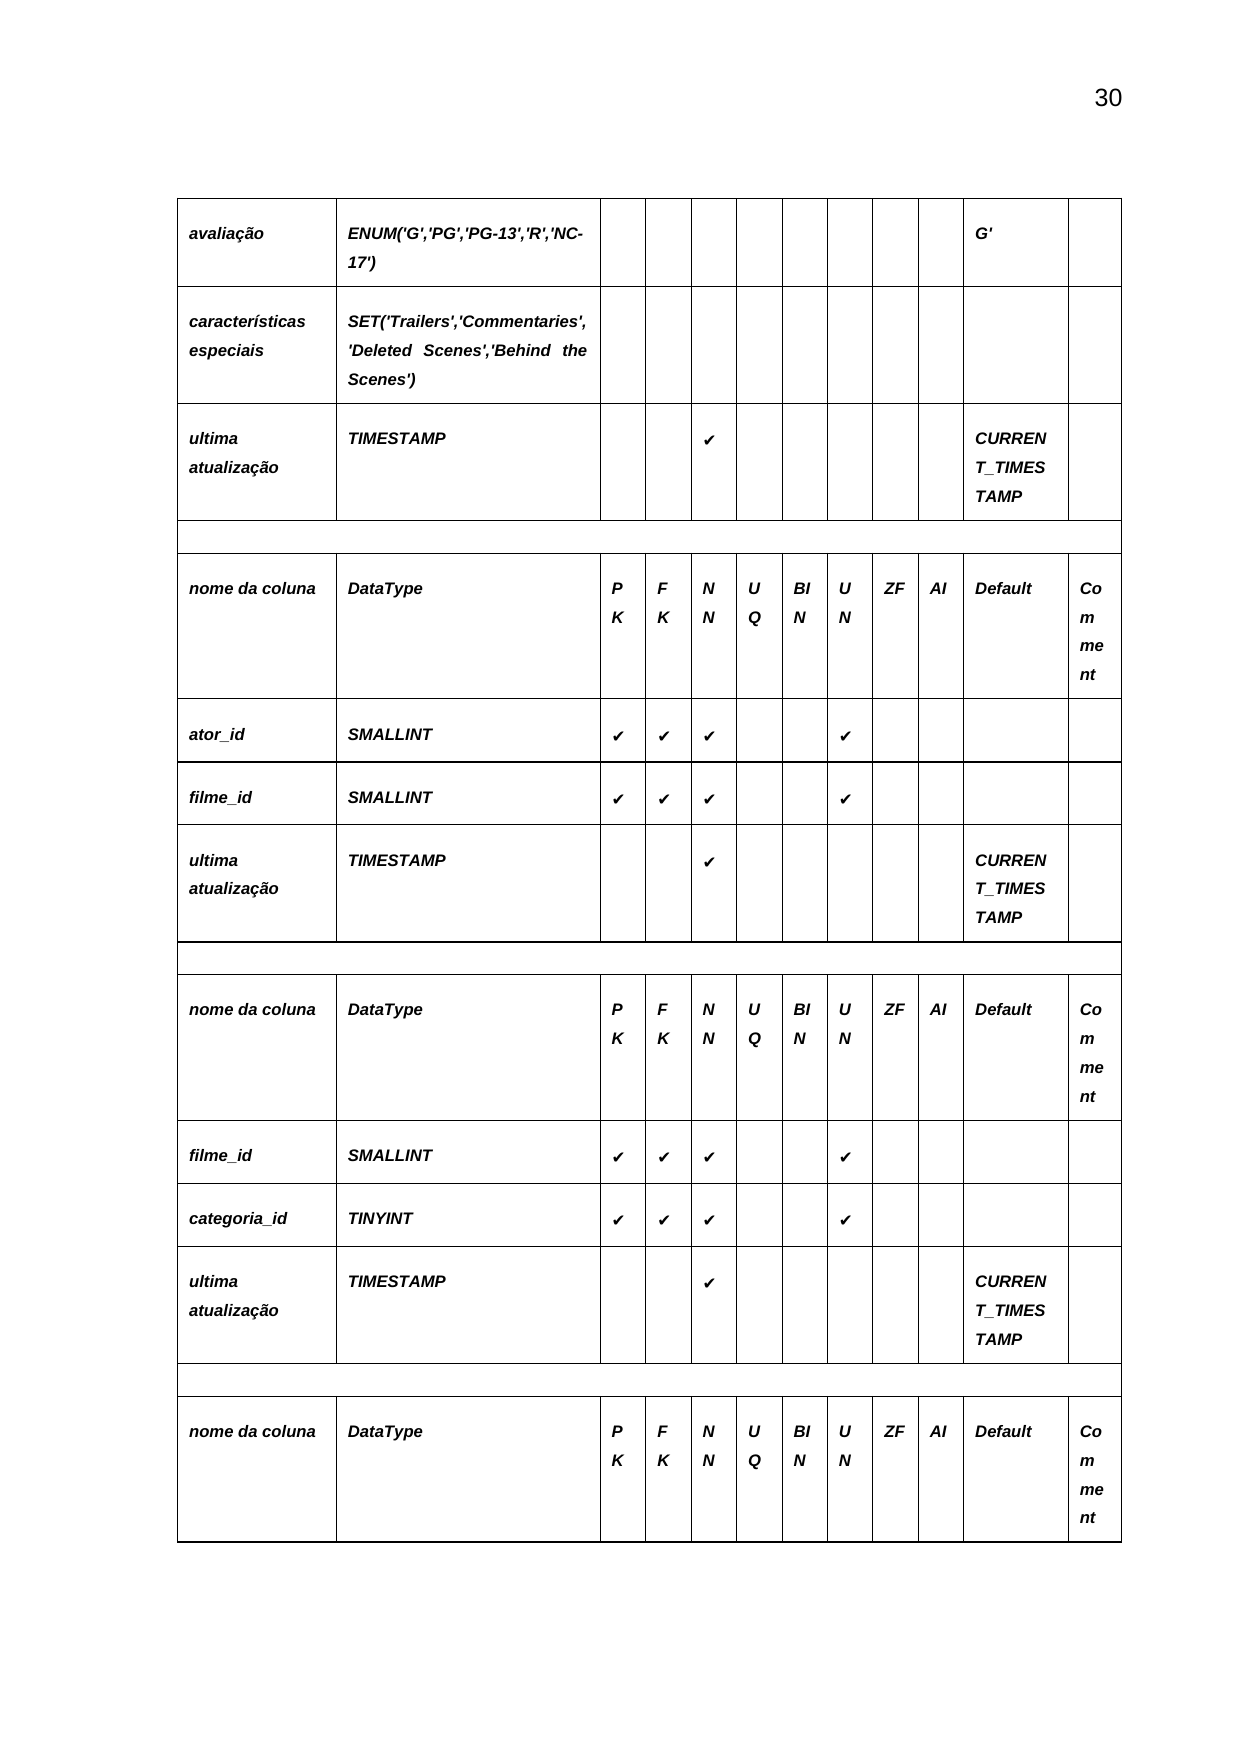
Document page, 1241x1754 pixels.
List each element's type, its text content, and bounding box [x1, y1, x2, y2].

table_cell PK [601, 554, 645, 698]
table_cell FK [646, 1397, 691, 1541]
table_cell [964, 699, 1068, 761]
table_cell UQ [737, 975, 782, 1120]
table_cell DataType [337, 1397, 600, 1541]
table_cell [828, 1247, 872, 1363]
table_cell [737, 287, 782, 403]
table_cell [919, 287, 963, 403]
table_cell características especiais [178, 287, 336, 403]
table_cell [873, 825, 918, 941]
table_cell [783, 825, 827, 941]
table_cell ✔ [601, 763, 645, 824]
table_cell ✔ [646, 699, 691, 761]
table_cell ultima atualização [178, 825, 336, 941]
table_cell [646, 1247, 691, 1363]
table_cell [178, 1364, 1121, 1396]
table_cell NN [692, 1397, 736, 1541]
table_cell ✔ [692, 825, 736, 941]
table_cell ✔ [646, 763, 691, 824]
table_cell TINYINT [337, 1184, 600, 1246]
table_cell ✔ [692, 699, 736, 761]
table_cell DataType [337, 975, 600, 1120]
table_cell ✔ [692, 763, 736, 824]
table_cell [601, 404, 645, 520]
table_cell [828, 199, 872, 286]
table_cell SET('Trailers','Commentaries','Deleted Scenes','Behind the Scenes') [337, 287, 600, 403]
table_cell [646, 825, 691, 941]
table_cell [873, 699, 918, 761]
table_cell nome da coluna [178, 1397, 336, 1541]
table_cell [964, 287, 1068, 403]
table_cell [1069, 1184, 1121, 1246]
table_cell ✔ [828, 699, 872, 761]
table_cell [1069, 825, 1121, 941]
table_cell BIN [783, 1397, 827, 1541]
table_cell FK [646, 975, 691, 1120]
table_cell ✔ [601, 699, 645, 761]
table_cell [783, 1247, 827, 1363]
table_cell [873, 763, 918, 824]
table_cell [737, 699, 782, 761]
table_cell [964, 1121, 1068, 1183]
table_cell ✔ [692, 404, 736, 520]
table_cell [919, 199, 963, 286]
table_cell UQ [737, 554, 782, 698]
table_cell [692, 199, 736, 286]
table_cell NN [692, 554, 736, 698]
table_cell Default [964, 1397, 1068, 1541]
table_cell [1069, 699, 1121, 761]
table_cell ✔ [692, 1121, 736, 1183]
table_cell UQ [737, 1397, 782, 1541]
table_cell [873, 1184, 918, 1246]
table_cell TIMESTAMP [337, 404, 600, 520]
table_cell [783, 199, 827, 286]
table_cell BIN [783, 975, 827, 1120]
table_cell avaliação [178, 199, 336, 286]
table_cell G' [964, 199, 1068, 286]
table_cell ultima atualização [178, 1247, 336, 1363]
table_cell SMALLINT [337, 699, 600, 761]
table_cell [601, 825, 645, 941]
table_cell ZF [873, 975, 918, 1120]
table_cell categoria_id [178, 1184, 336, 1246]
table_cell UN [828, 1397, 872, 1541]
table_cell ✔ [828, 763, 872, 824]
table_cell [919, 1247, 963, 1363]
table_cell [1069, 199, 1121, 286]
table_cell [783, 404, 827, 520]
table_cell [737, 1121, 782, 1183]
table_cell [692, 287, 736, 403]
table_cell [919, 825, 963, 941]
table_cell [737, 1184, 782, 1246]
table_cell [873, 199, 918, 286]
table_cell [828, 287, 872, 403]
table_cell filme_id [178, 763, 336, 824]
table_cell [1069, 1121, 1121, 1183]
table_cell SMALLINT [337, 1121, 600, 1183]
table_cell [646, 287, 691, 403]
table_cell ultima atualização [178, 404, 336, 520]
table_cell [919, 404, 963, 520]
table_cell NN [692, 975, 736, 1120]
table_cell AI [919, 1397, 963, 1541]
table_cell nome da coluna [178, 554, 336, 698]
table_cell [964, 763, 1068, 824]
table_cell [873, 404, 918, 520]
table_cell [783, 699, 827, 761]
table_cell [178, 521, 1121, 553]
table_cell ✔ [828, 1121, 872, 1183]
table_cell ✔ [646, 1184, 691, 1246]
table_cell [646, 404, 691, 520]
table_cell ator_id [178, 699, 336, 761]
table_cell [737, 199, 782, 286]
table_cell [601, 287, 645, 403]
table_cell ✔ [692, 1184, 736, 1246]
table_cell [783, 1121, 827, 1183]
table_cell ✔ [601, 1184, 645, 1246]
table_cell ZF [873, 554, 918, 698]
table_cell [873, 1247, 918, 1363]
table_cell SMALLINT [337, 763, 600, 824]
table_cell [1069, 287, 1121, 403]
table_cell [919, 699, 963, 761]
table_cell [919, 763, 963, 824]
table_cell UN [828, 554, 872, 698]
table_cell [737, 825, 782, 941]
table_cell [919, 1121, 963, 1183]
table_cell TIMESTAMP [337, 825, 600, 941]
table_cell AI [919, 554, 963, 698]
table_cell [783, 763, 827, 824]
table_cell ✔ [601, 1121, 645, 1183]
table_cell Comment [1069, 975, 1121, 1120]
table_cell [964, 1184, 1068, 1246]
table_cell [783, 287, 827, 403]
table_cell DataType [337, 554, 600, 698]
table_cell [737, 404, 782, 520]
table_cell [646, 199, 691, 286]
table_cell UN [828, 975, 872, 1120]
table_cell [737, 763, 782, 824]
table_cell [828, 825, 872, 941]
table_cell [1069, 404, 1121, 520]
table_cell CURRENT_TIMESTAMP [964, 1247, 1068, 1363]
table_cell [919, 1184, 963, 1246]
table_cell ✔ [692, 1247, 736, 1363]
table_cell Default [964, 975, 1068, 1120]
table_cell nome da coluna [178, 975, 336, 1120]
table_cell CURRENT_TIMESTAMP [964, 404, 1068, 520]
table_cell [1069, 763, 1121, 824]
table_cell FK [646, 554, 691, 698]
table_cell ✔ [828, 1184, 872, 1246]
table_cell Default [964, 554, 1068, 698]
table_cell [601, 199, 645, 286]
table_cell [828, 404, 872, 520]
table_cell [737, 1247, 782, 1363]
table_cell ENUM('G','PG','PG-13','R','NC-17') [337, 199, 600, 286]
table_cell ✔ [646, 1121, 691, 1183]
table_cell CURRENT_TIMESTAMP [964, 825, 1068, 941]
table_cell [783, 1184, 827, 1246]
table_cell [601, 1247, 645, 1363]
table_cell [178, 943, 1121, 974]
table_cell ZF [873, 1397, 918, 1541]
table_cell AI [919, 975, 963, 1120]
table_cell BIN [783, 554, 827, 698]
table_cell [1069, 1247, 1121, 1363]
table_cell PK [601, 1397, 645, 1541]
table_cell PK [601, 975, 645, 1120]
table_cell filme_id [178, 1121, 336, 1183]
table_cell Comment [1069, 554, 1121, 698]
table_cell [873, 287, 918, 403]
table_cell Comment [1069, 1397, 1121, 1541]
table_cell [873, 1121, 918, 1183]
table_cell TIMESTAMP [337, 1247, 600, 1363]
